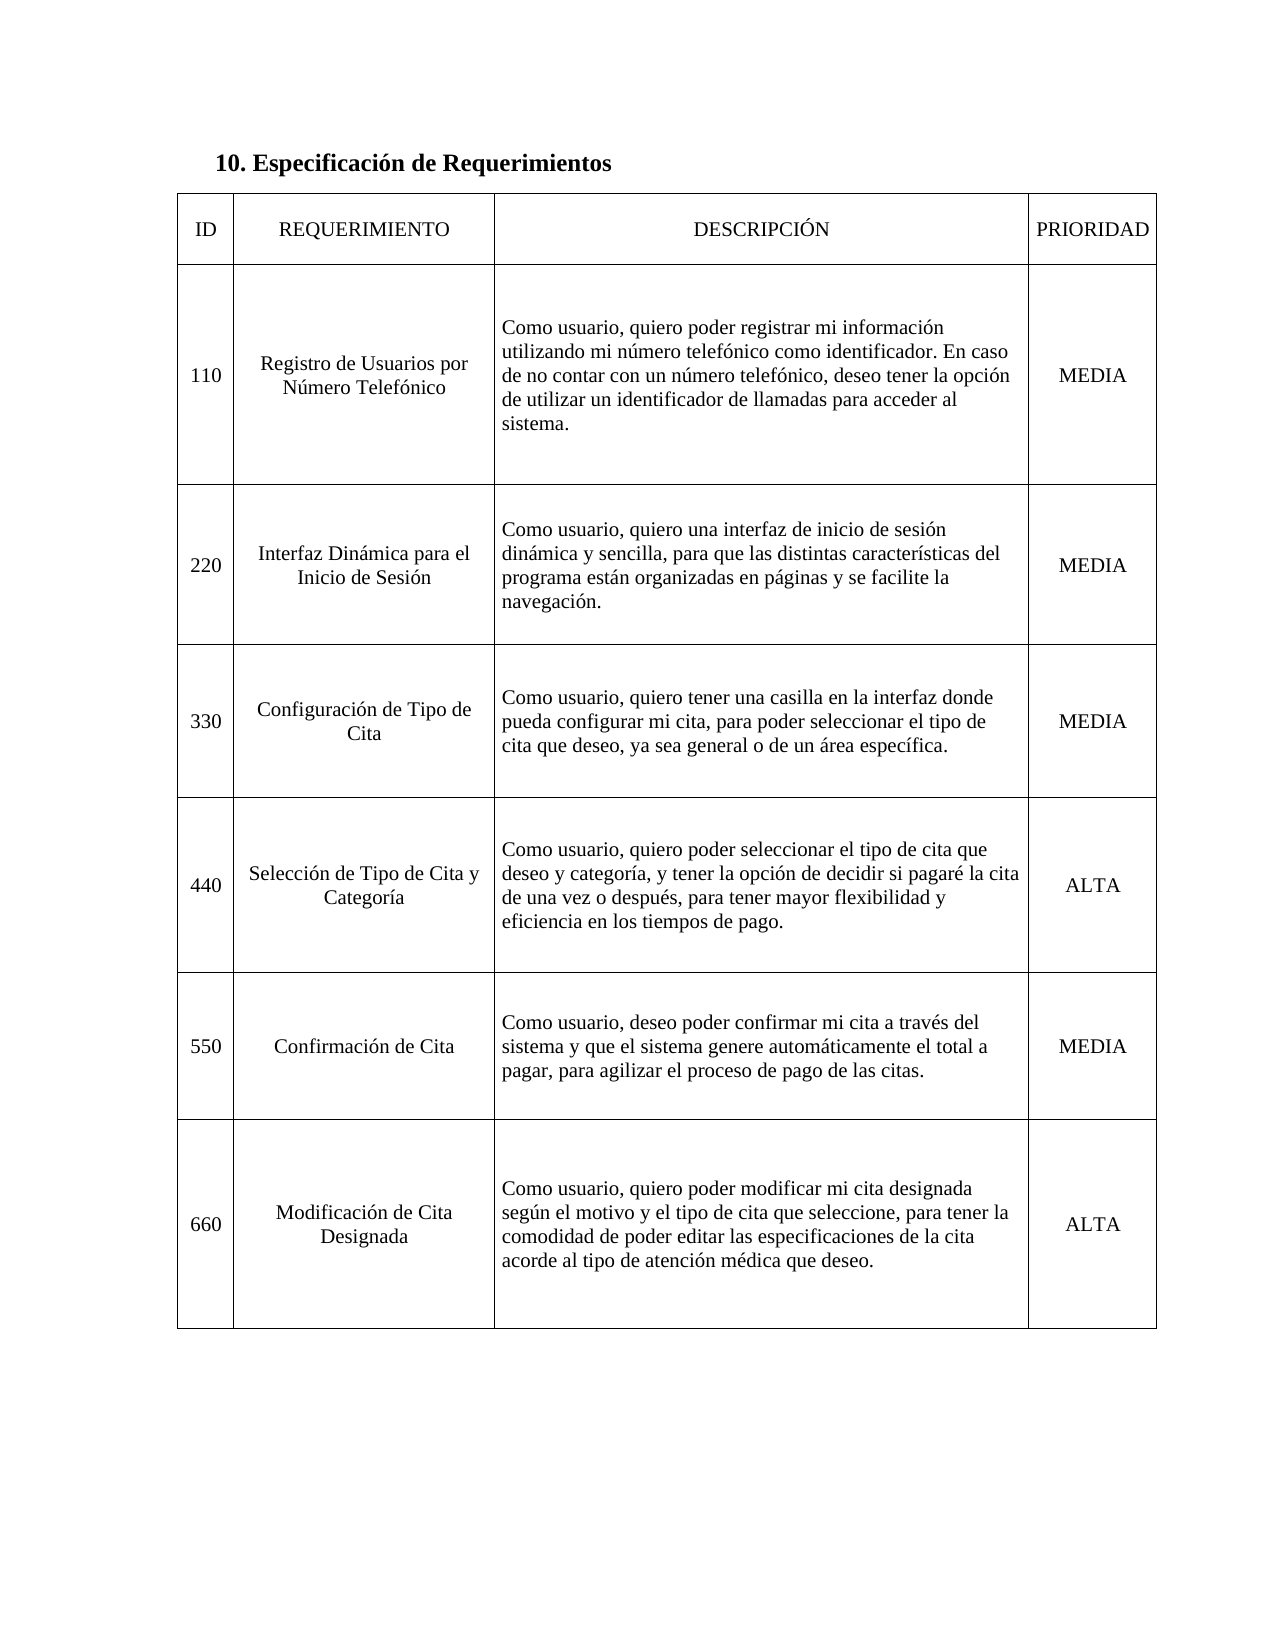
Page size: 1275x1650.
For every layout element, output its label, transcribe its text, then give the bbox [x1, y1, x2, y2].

table_cell Como usuario, quiero una interfaz de inicio de sesión dinámica y sencilla, para que las distintas características del programa están organizadas en páginas y se facilite la navegación. [495, 485, 1028, 644]
table_cell Interfaz Dinámica para el Inicio de Sesión [234, 485, 494, 644]
table_header REQUERIMIENTO [234, 194, 494, 264]
table_cell Registro de Usuarios por Número Telefónico [234, 265, 494, 484]
table_cell Como usuario, quiero poder registrar mi información utilizando mi número telefónico como identificador. En caso de no contar con un número telefónico, deseo tener la opción de utilizar un identificador de llamadas para acceder al sistema. [495, 265, 1028, 484]
table_cell Como usuario, quiero poder seleccionar el tipo de cita que deseo y categoría, y tener la opción de decidir si pagaré la cita de una vez o después, para tener mayor flexibilidad y eficiencia en los tiempos de pago. [495, 798, 1028, 972]
table_cell Modificación de Cita Designada [234, 1120, 494, 1328]
table_cell Como usuario, quiero poder modificar mi cita designada según el motivo y el tipo de cita que seleccione, para tener la comodidad de poder editar las especificaciones de la cita acorde al tipo de atención médica que deseo. [495, 1120, 1028, 1328]
table_cell Como usuario, quiero tener una casilla en la interfaz donde pueda configurar mi cita, para poder seleccionar el tipo de cita que deseo, ya sea general o de un área específica. [495, 645, 1028, 797]
table_cell Configuración de Tipo de Cita [234, 645, 494, 797]
table_cell Como usuario, deseo poder confirmar mi cita a través del sistema y que el sistema genere automáticamente el total a pagar, para agilizar el proceso de pago de las citas. [495, 973, 1028, 1119]
table_cell 110 [178, 265, 233, 484]
table_cell ALTA [1029, 798, 1156, 972]
table_cell 550 [178, 973, 233, 1119]
table_cell MEDIA [1029, 973, 1156, 1119]
table_cell 440 [178, 798, 233, 972]
table_header ID [178, 194, 233, 264]
table_cell 220 [178, 485, 233, 644]
table_cell Selección de Tipo de Cita y Categoría [234, 798, 494, 972]
table_cell MEDIA [1029, 265, 1156, 484]
list Especificación de Requerimientos [215, 148, 1098, 176]
table_cell MEDIA [1029, 485, 1156, 644]
table_header PRIORIDAD [1029, 194, 1156, 264]
table_cell 660 [178, 1120, 233, 1328]
table_cell MEDIA [1029, 645, 1156, 797]
table_cell Confirmación de Cita [234, 973, 494, 1119]
table_cell 330 [178, 645, 233, 797]
table_header DESCRIPCIÓN [495, 194, 1028, 264]
table_cell ALTA [1029, 1120, 1156, 1328]
